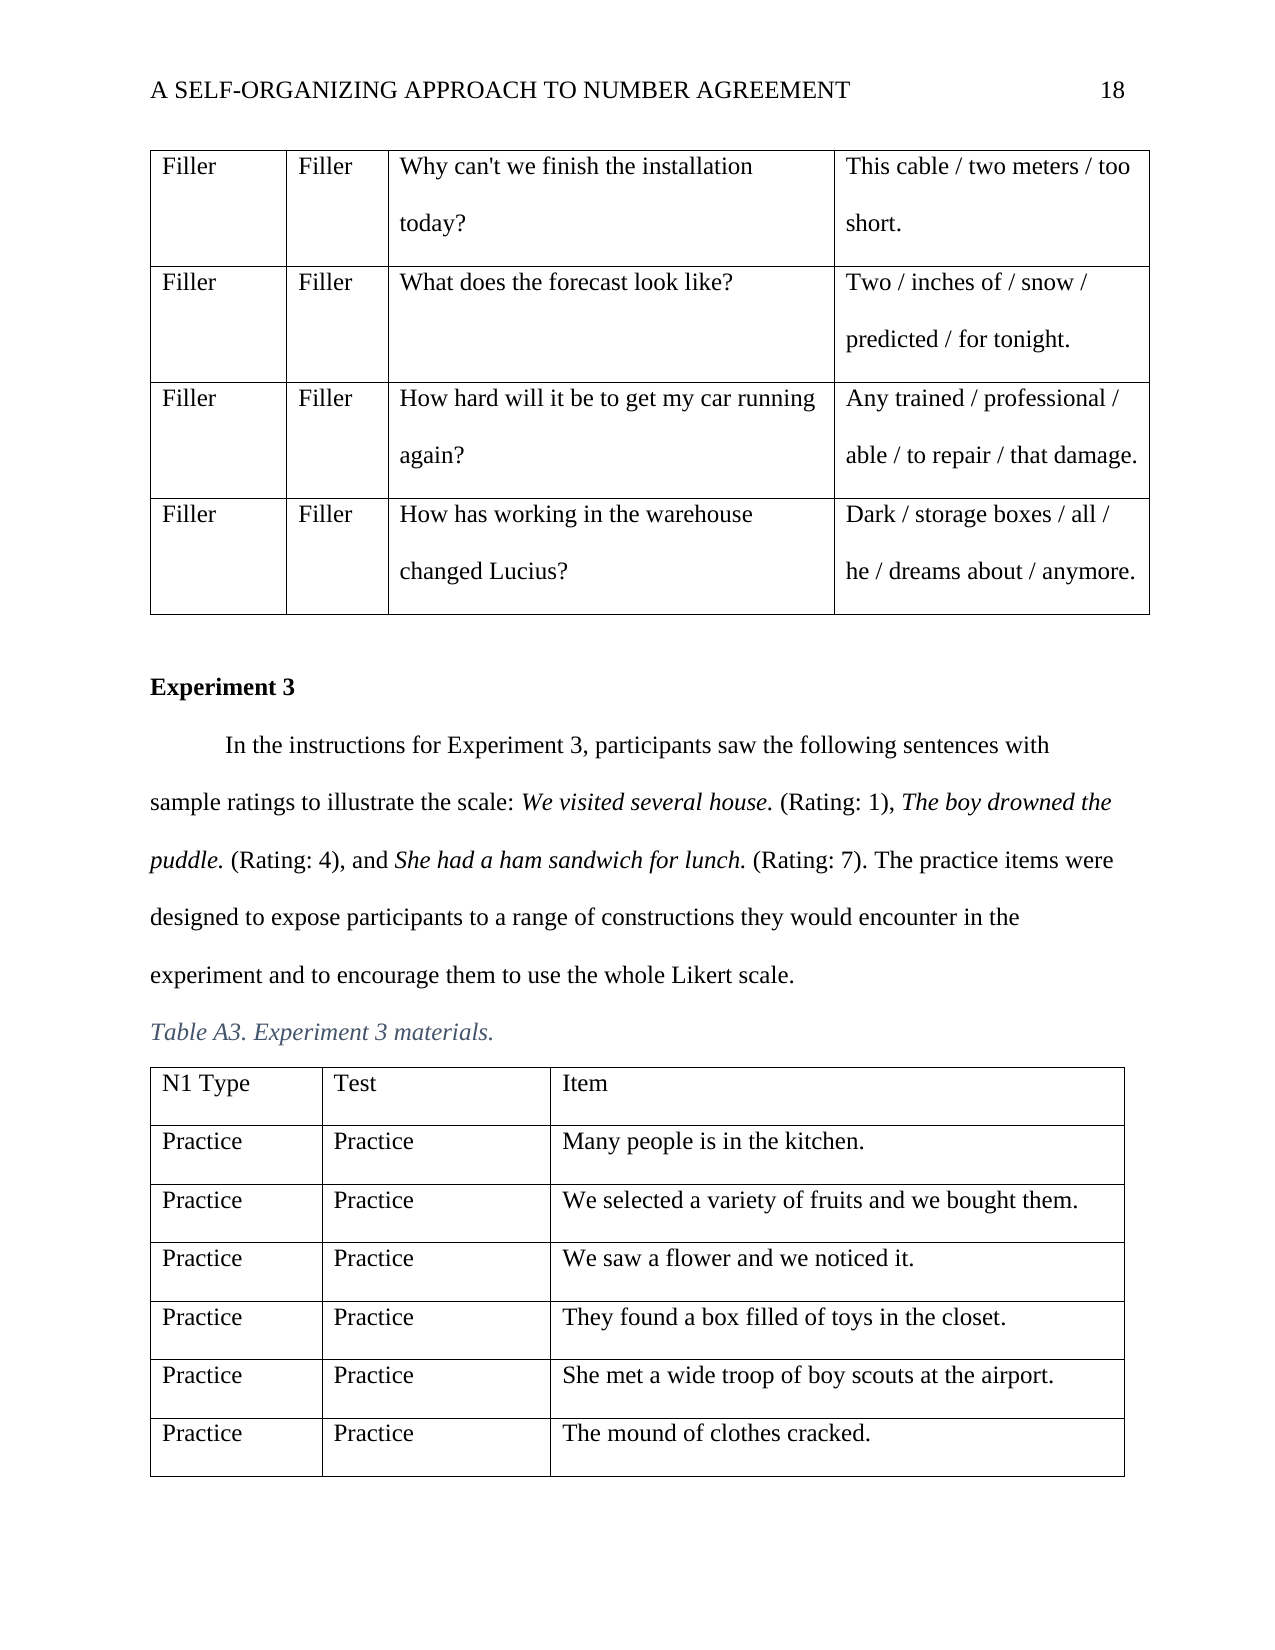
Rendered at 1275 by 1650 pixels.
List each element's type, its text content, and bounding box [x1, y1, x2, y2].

table_cell She met a wide troop of boy scouts at the airport. [551, 1360, 1124, 1417]
text Experiment 3 [150, 672, 1125, 701]
table_cell Dark / storage boxes / all / he / dreams about / anymore. [835, 499, 1149, 614]
table_cell Filler [287, 267, 388, 382]
table_cell We saw a flower and we noticed it. [551, 1243, 1124, 1301]
table_header Test [323, 1068, 550, 1125]
table_cell What does the forecast look like? [389, 267, 834, 382]
table_cell Practice [323, 1243, 550, 1301]
table_cell Practice [151, 1243, 322, 1301]
table_cell Practice [151, 1302, 322, 1359]
table_cell Any trained / professional / able / to repair / that damage. [835, 383, 1149, 498]
table_cell Why can't we finish the installation today? [389, 151, 834, 266]
table_cell Many people is in the kitchen. [551, 1126, 1124, 1184]
table_cell Filler [287, 151, 388, 266]
table_cell They found a box filled of toys in the closet. [551, 1302, 1124, 1359]
table_cell Practice [151, 1419, 322, 1476]
table_cell Two / inches of / snow / predicted / for tonight. [835, 267, 1149, 382]
table_cell Practice [323, 1360, 550, 1417]
table_cell Practice [151, 1360, 322, 1417]
table_cell Practice [151, 1185, 322, 1242]
table_header N1 Type [151, 1068, 322, 1125]
table_cell We selected a variety of fruits and we bought them. [551, 1185, 1124, 1242]
table_cell Filler [287, 499, 388, 614]
table_cell Filler [151, 267, 286, 382]
table_cell How hard will it be to get my car running again? [389, 383, 834, 498]
table_cell This cable / two meters / too short. [835, 151, 1149, 266]
table_cell Filler [151, 383, 286, 498]
table_cell Practice [323, 1185, 550, 1242]
text Table A3. Experiment 3 materials. [150, 1017, 1125, 1046]
table_cell Practice [323, 1419, 550, 1476]
table_cell The mound of clothes cracked. [551, 1419, 1124, 1476]
table_cell Practice [323, 1126, 550, 1184]
text In the instructions for Experiment 3, participants saw the following sentences with sample ratings to illustrate the scale: We visited several house. (Rating: 1), The boy drowned the puddle. (Rating: 4), and She had a ham sandwich for lunch. (Rating: 7). The practice items were designed to expose participants to a range of constructions they would encounter in the experiment and to encourage them to use the whole Likert scale. [150, 730, 1125, 988]
table_cell Practice [151, 1126, 322, 1184]
table_header Item [551, 1068, 1124, 1125]
table_cell Practice [323, 1302, 550, 1359]
table_cell Filler [151, 499, 286, 614]
table_cell How has working in the warehouse changed Lucius? [389, 499, 834, 614]
table_cell Filler [151, 151, 286, 266]
table_cell Filler [287, 383, 388, 498]
